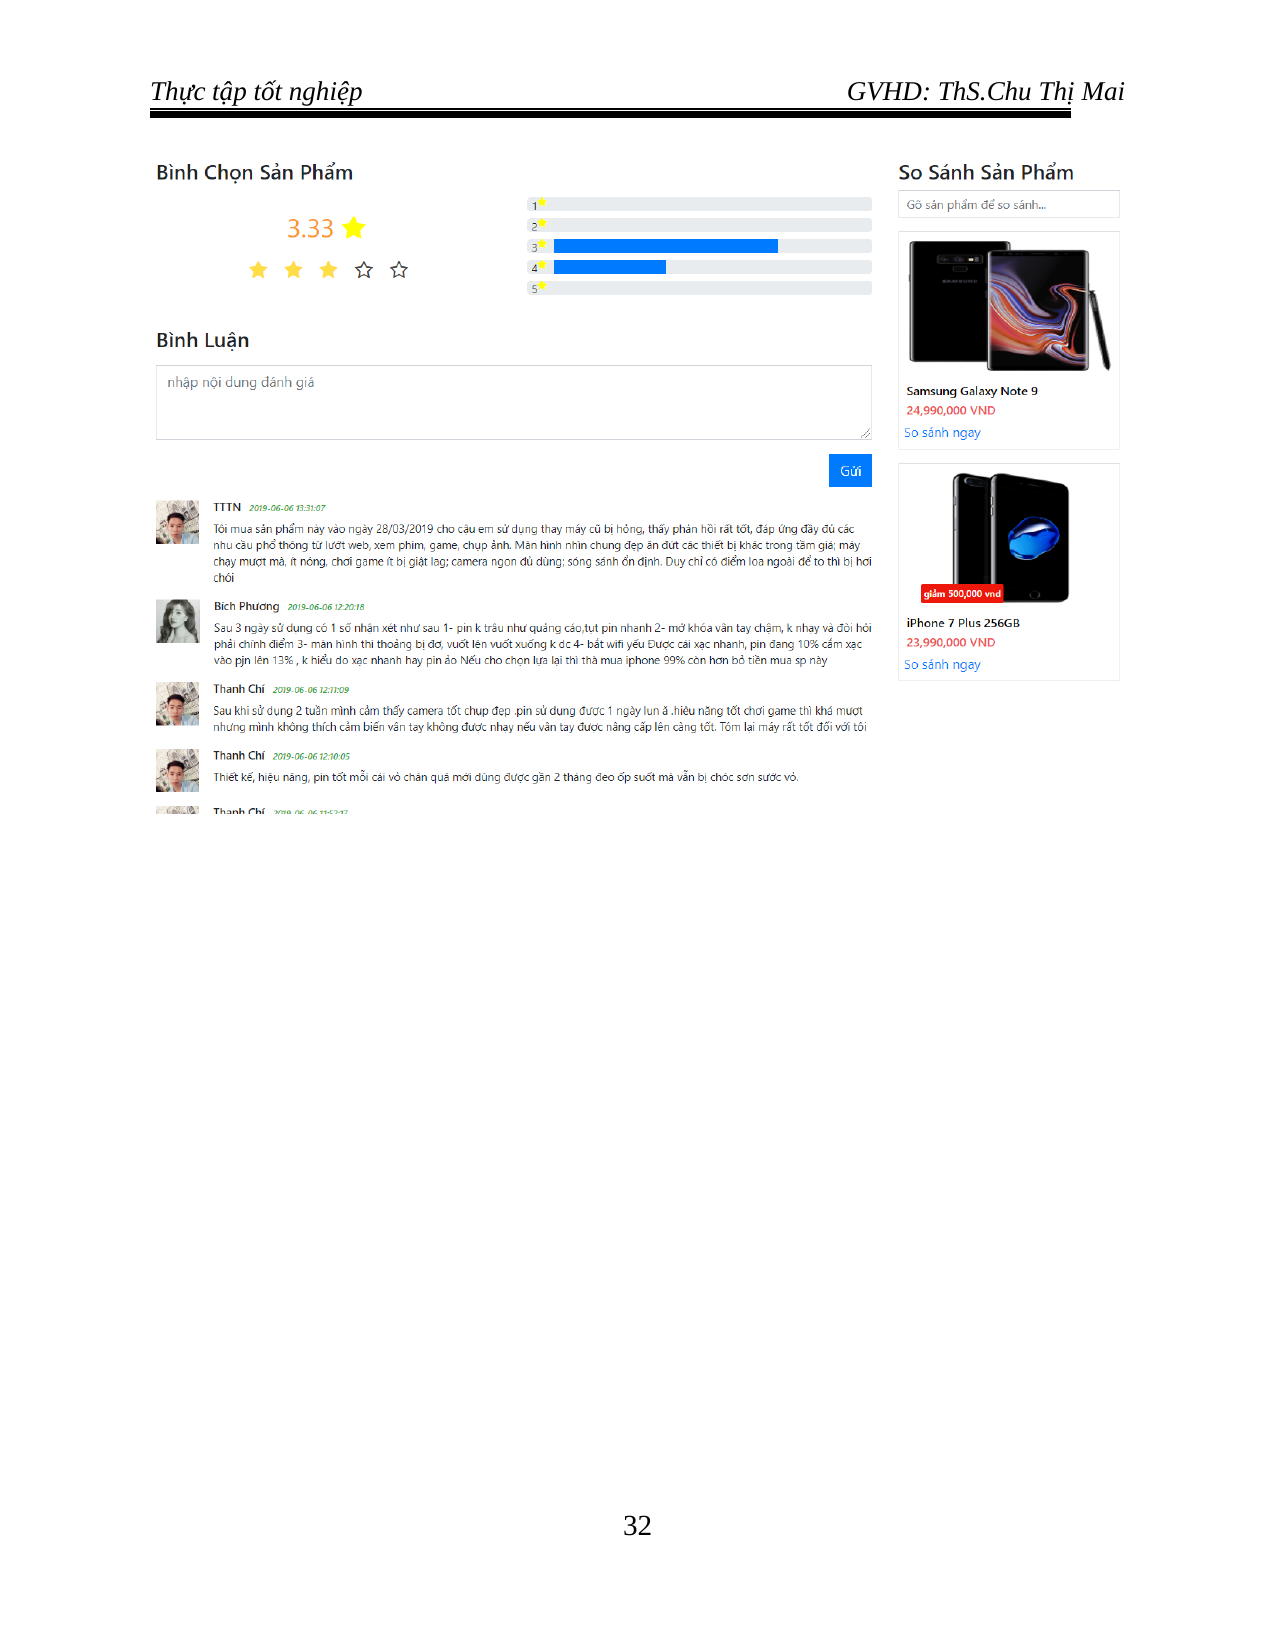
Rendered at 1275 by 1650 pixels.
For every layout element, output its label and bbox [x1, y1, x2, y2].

picture [150, 150, 1125, 814]
